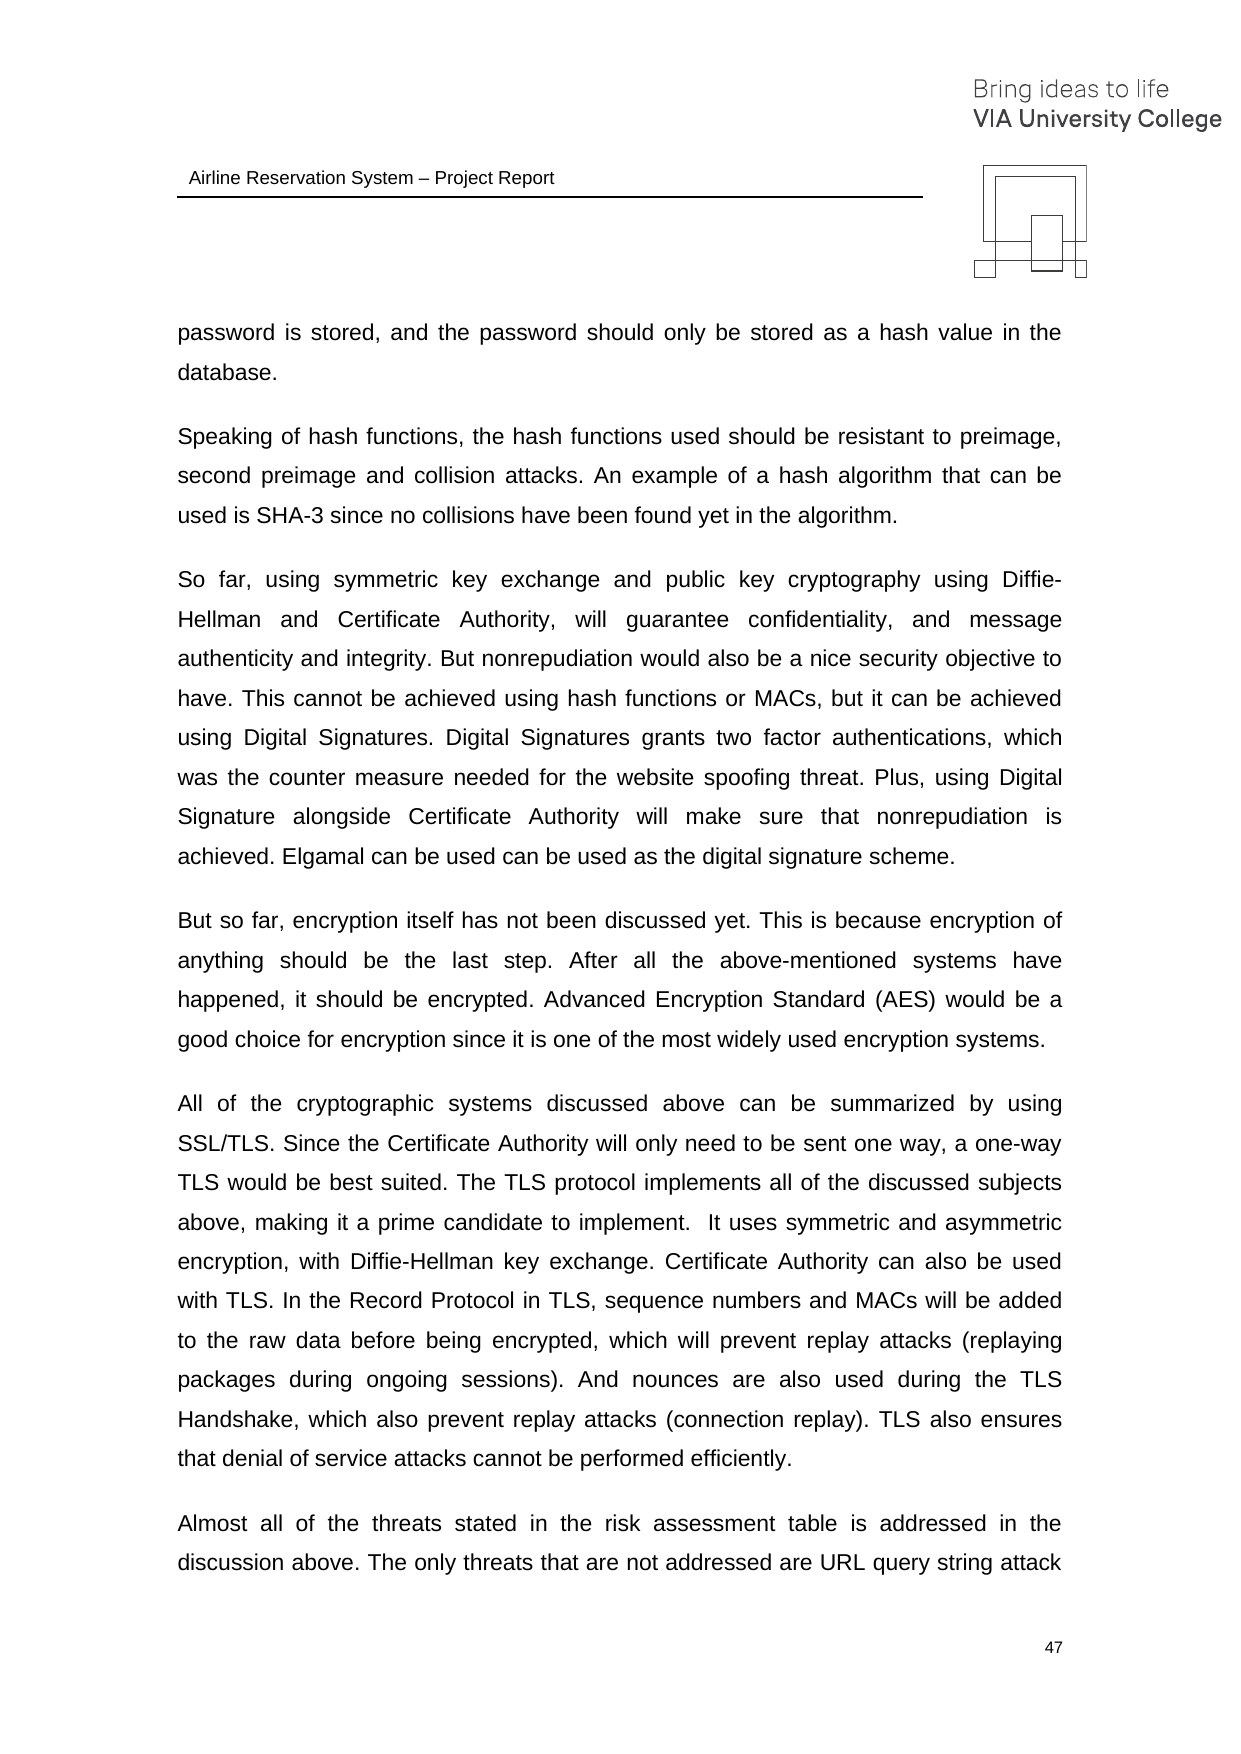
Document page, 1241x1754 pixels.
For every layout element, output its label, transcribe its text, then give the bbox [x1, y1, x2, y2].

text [177, 319, 1063, 385]
text Speaking of hash functions, the hash functions used should be resistant to preimage, second preimage and collision attacks. An example of a hash algorithm that can be used is SHA-3 since no collisions have been found yet in the algorithm. [177, 423, 1063, 528]
text All of the cryptographic systems discussed above can be summarized by using SSL/TLS. Since the Certificate Authority will only need to be sent one way, a one-way TLS would be best suited. The TLS protocol implements all of the discussed subjects above, making it a prime candidate to implement. It uses symmetric and asymmetric encryption, with Diffie-Hellman key exchange. Certificate Authority can also be used with TLS. In the Record Protocol in TLS, sequence numbers and MACs will be added to the raw data before being encrypted, which will prevent replay attacks (replaying packages during ongoing sessions). And nounces are also used during the TLS Handshake, which also prevent replay attacks (connection replay). TLS also ensures that denial of service attacks cannot be performed efficiently. [177, 1090, 1063, 1472]
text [177, 1510, 1063, 1576]
text So far, using symmetric key exchange and public key cryptography using Diffie-Hellman and Certificate Authority, will guarantee confidentiality, and message authenticity and integrity. But nonrepudiation would also be a nice security objective to have. This cannot be achieved using hash functions or MACs, but it can be achieved using Digital Signatures. Digital Signatures grants two factor authentications, which was the counter measure needed for the website spoofing threat. Plus, using Digital Signature alongside Certificate Authority will make sure that nonrepudiation is achieved. Elgamal can be used can be used as the digital signature scheme. [177, 566, 1063, 869]
text But so far, encryption itself has not been discussed yet. This is because encryption of anything should be the last step. After all the above-mentioned systems have happened, it should be encrypted. Advanced Encryption Standard (AES) would be a good choice for encryption since it is one of the most widely used encryption systems. [177, 907, 1063, 1052]
